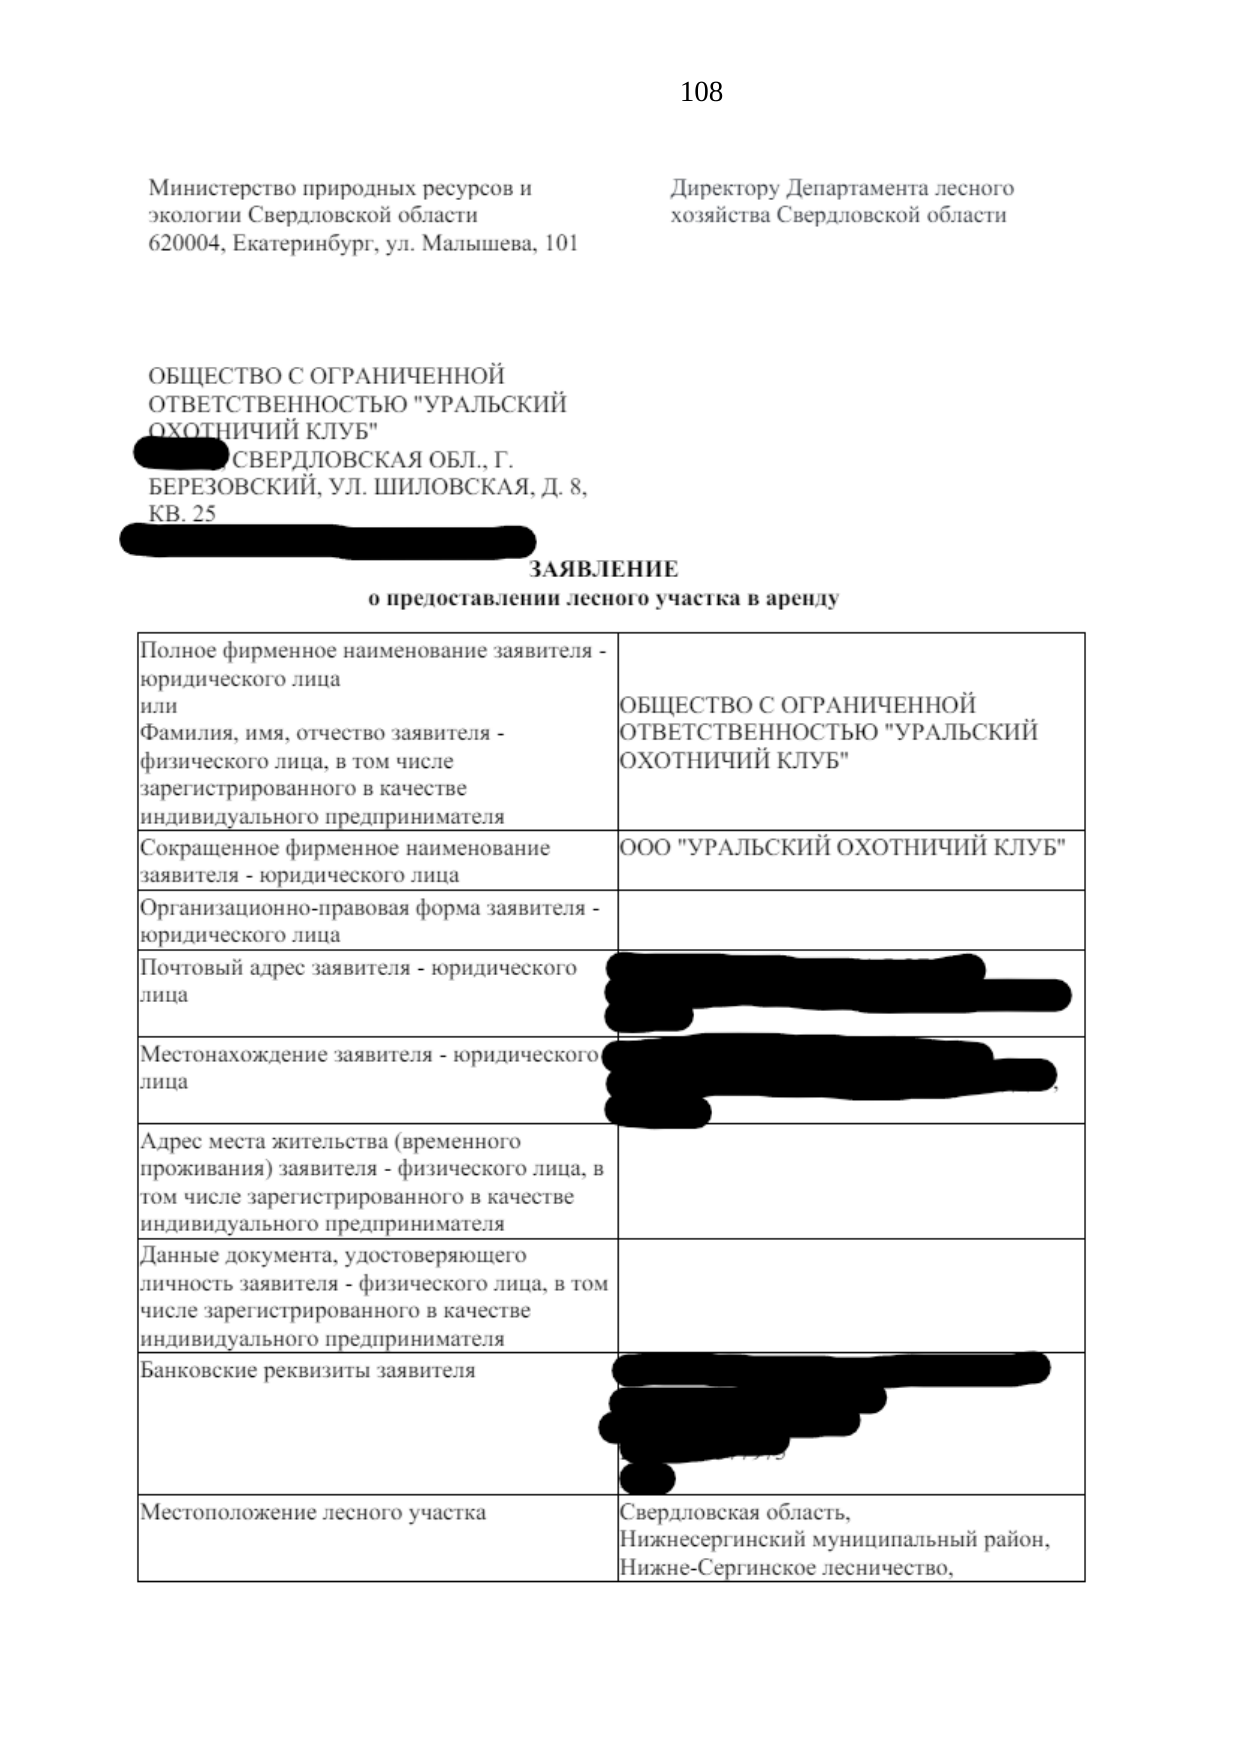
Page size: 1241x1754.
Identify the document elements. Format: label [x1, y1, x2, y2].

picture [118, 140, 1098, 1599]
